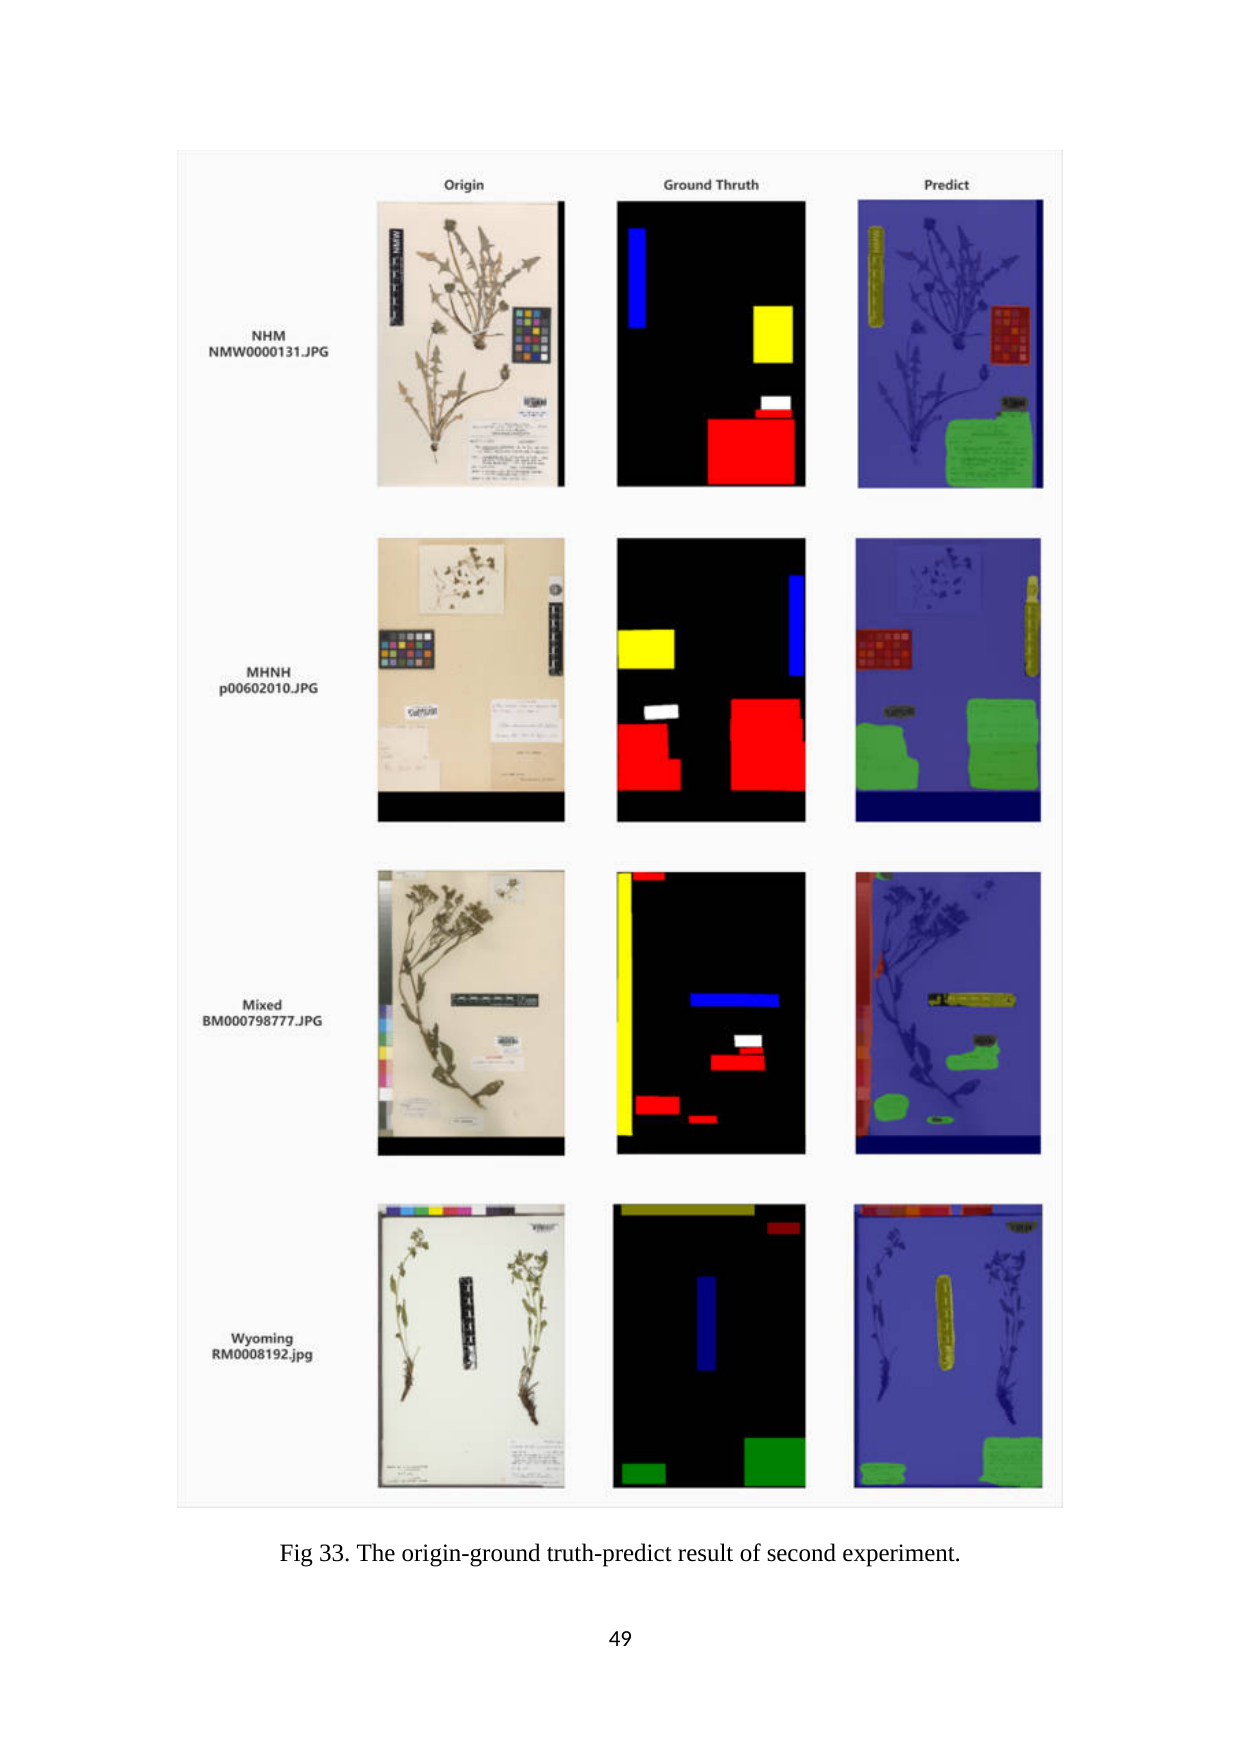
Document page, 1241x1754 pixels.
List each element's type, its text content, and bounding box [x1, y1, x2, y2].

picture [177, 150, 1063, 1508]
text Fig 33. The origin-ground truth-predict result of second experiment. [150, 1538, 1090, 1567]
